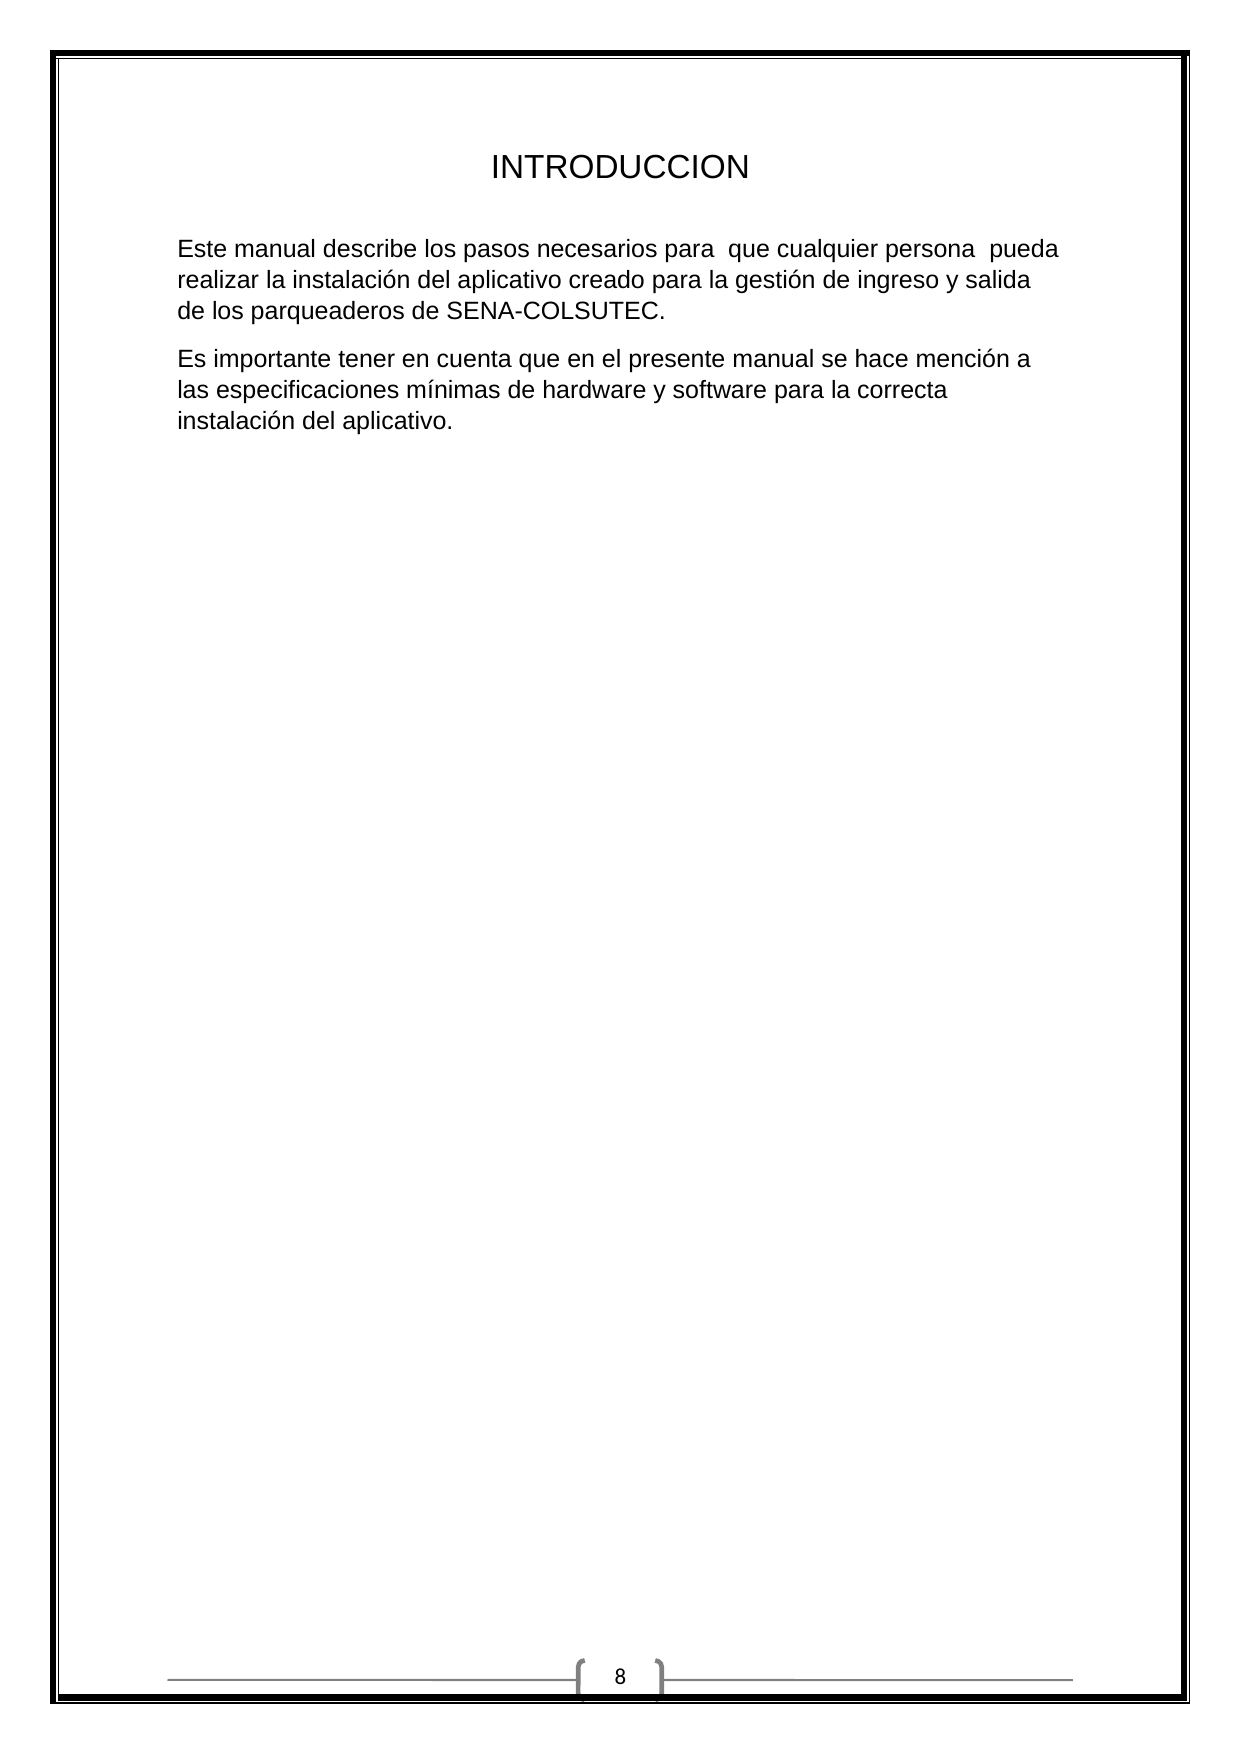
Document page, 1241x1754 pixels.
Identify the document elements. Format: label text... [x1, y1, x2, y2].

text Este manual describe los pasos necesarios para que cualquier persona pueda realizar la instalación del aplicativo creado para la gestión de ingreso y salida de los parqueaderos de SENA-COLSUTEC. [177, 234, 1063, 325]
subtitle INTRODUCCION [177, 148, 1063, 186]
text Es importante tener en cuenta que en el presente manual se hace mención a las especificaciones mínimas de hardware y software para la correcta instalación del aplicativo. [177, 344, 1063, 435]
